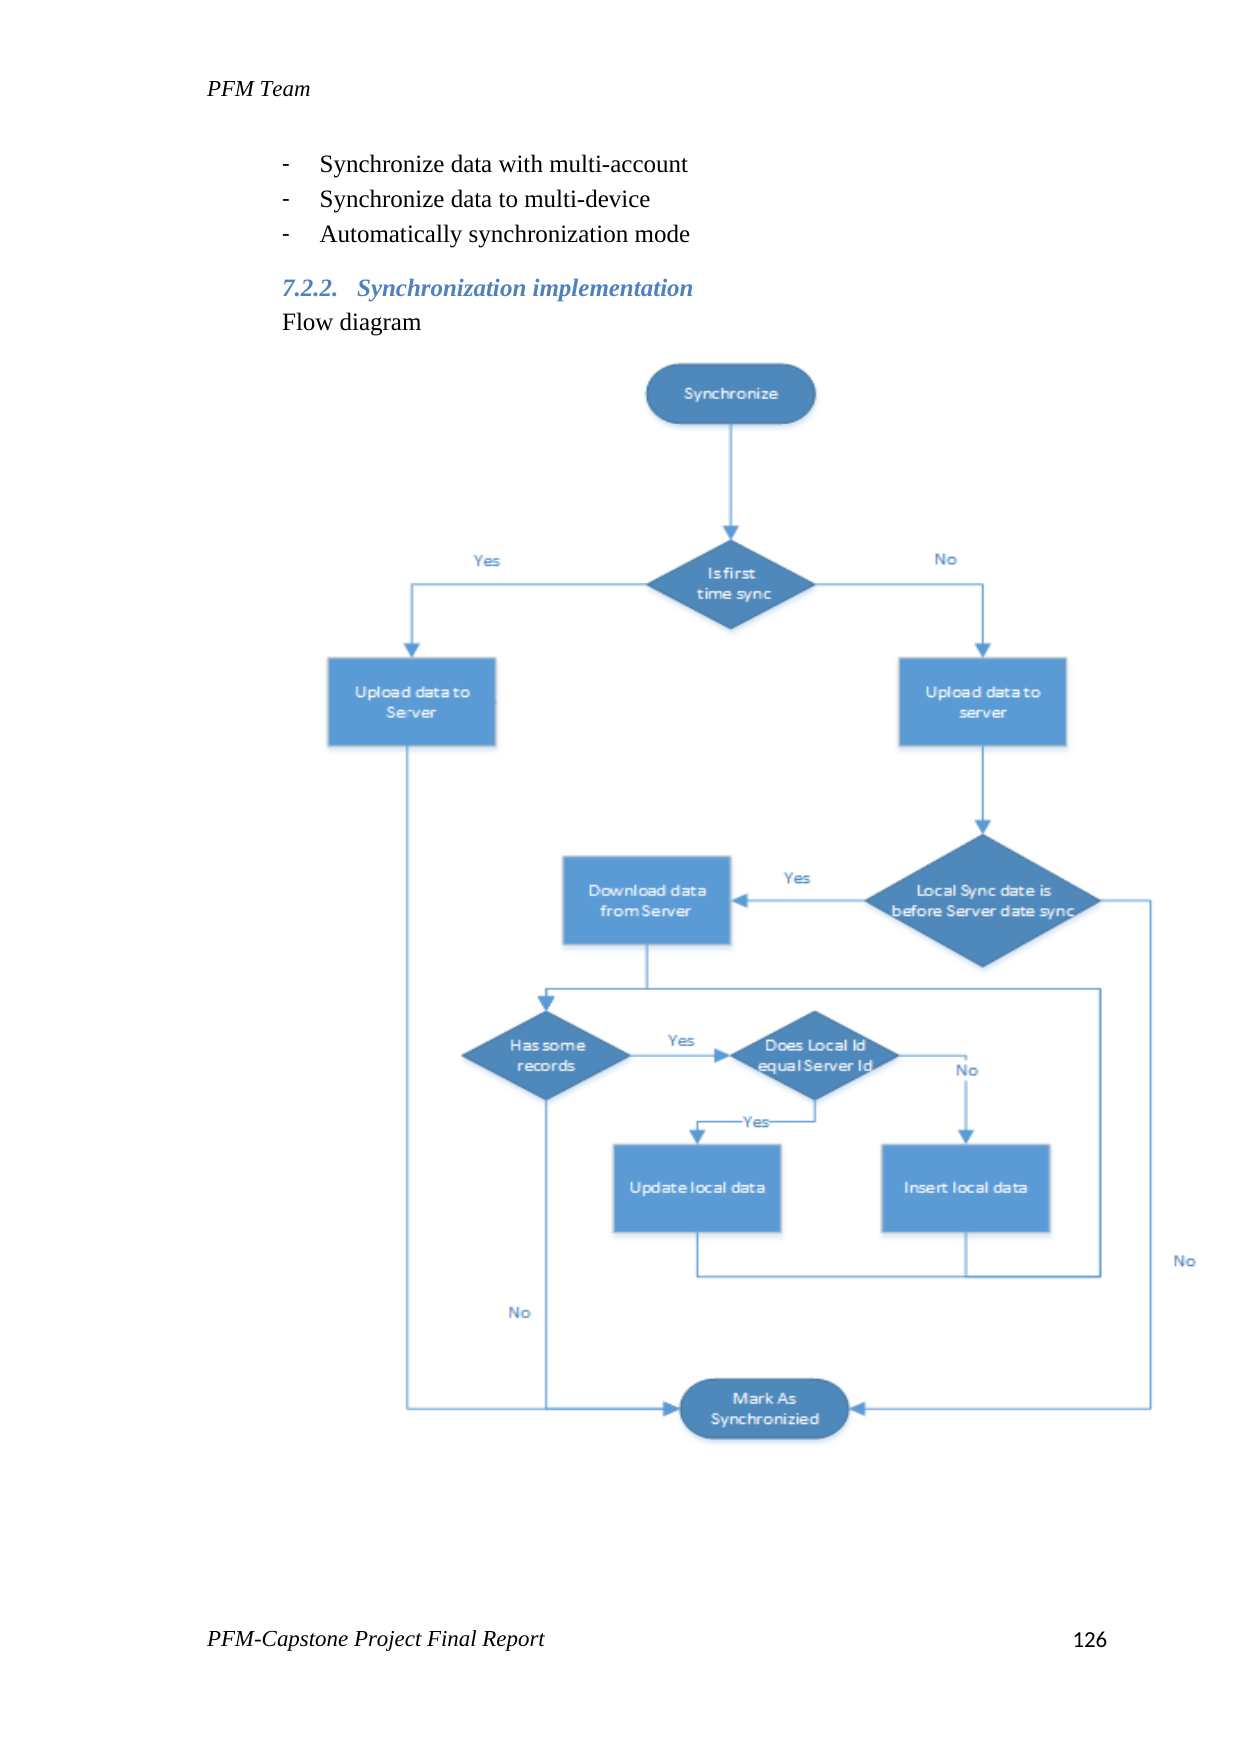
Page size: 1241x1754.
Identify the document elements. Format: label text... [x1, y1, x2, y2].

list Automatically synchronization mode [282, 218, 1122, 248]
list Synchronize data to multi-device [282, 183, 1122, 213]
text Flow diagram [207, 307, 1122, 335]
list Synchronize data with multi-account [282, 148, 1122, 178]
picture [319, 360, 1207, 1451]
subtitle Synchronization implementation [282, 273, 1122, 302]
